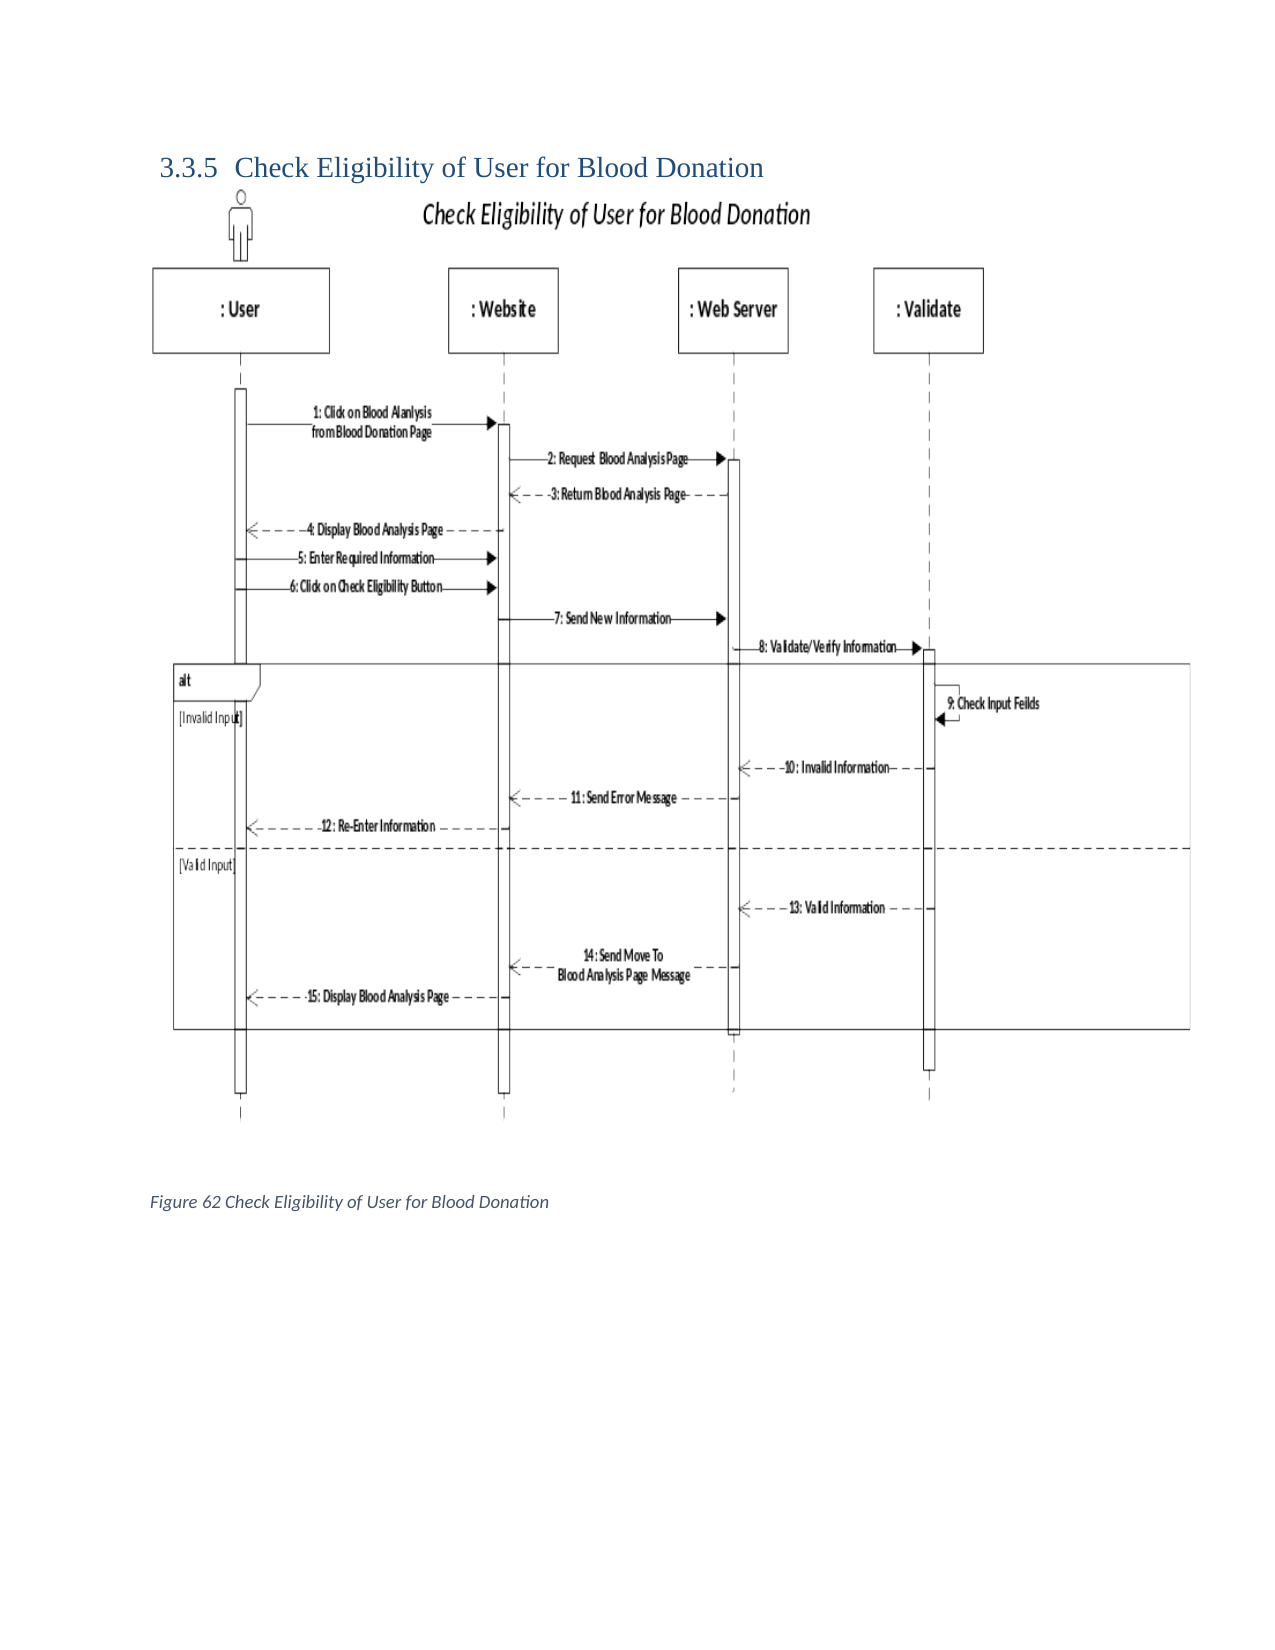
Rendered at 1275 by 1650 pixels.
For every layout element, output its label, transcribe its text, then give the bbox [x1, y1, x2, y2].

subtitle Check Eligibility of User for Blood Donation [159, 150, 1125, 183]
